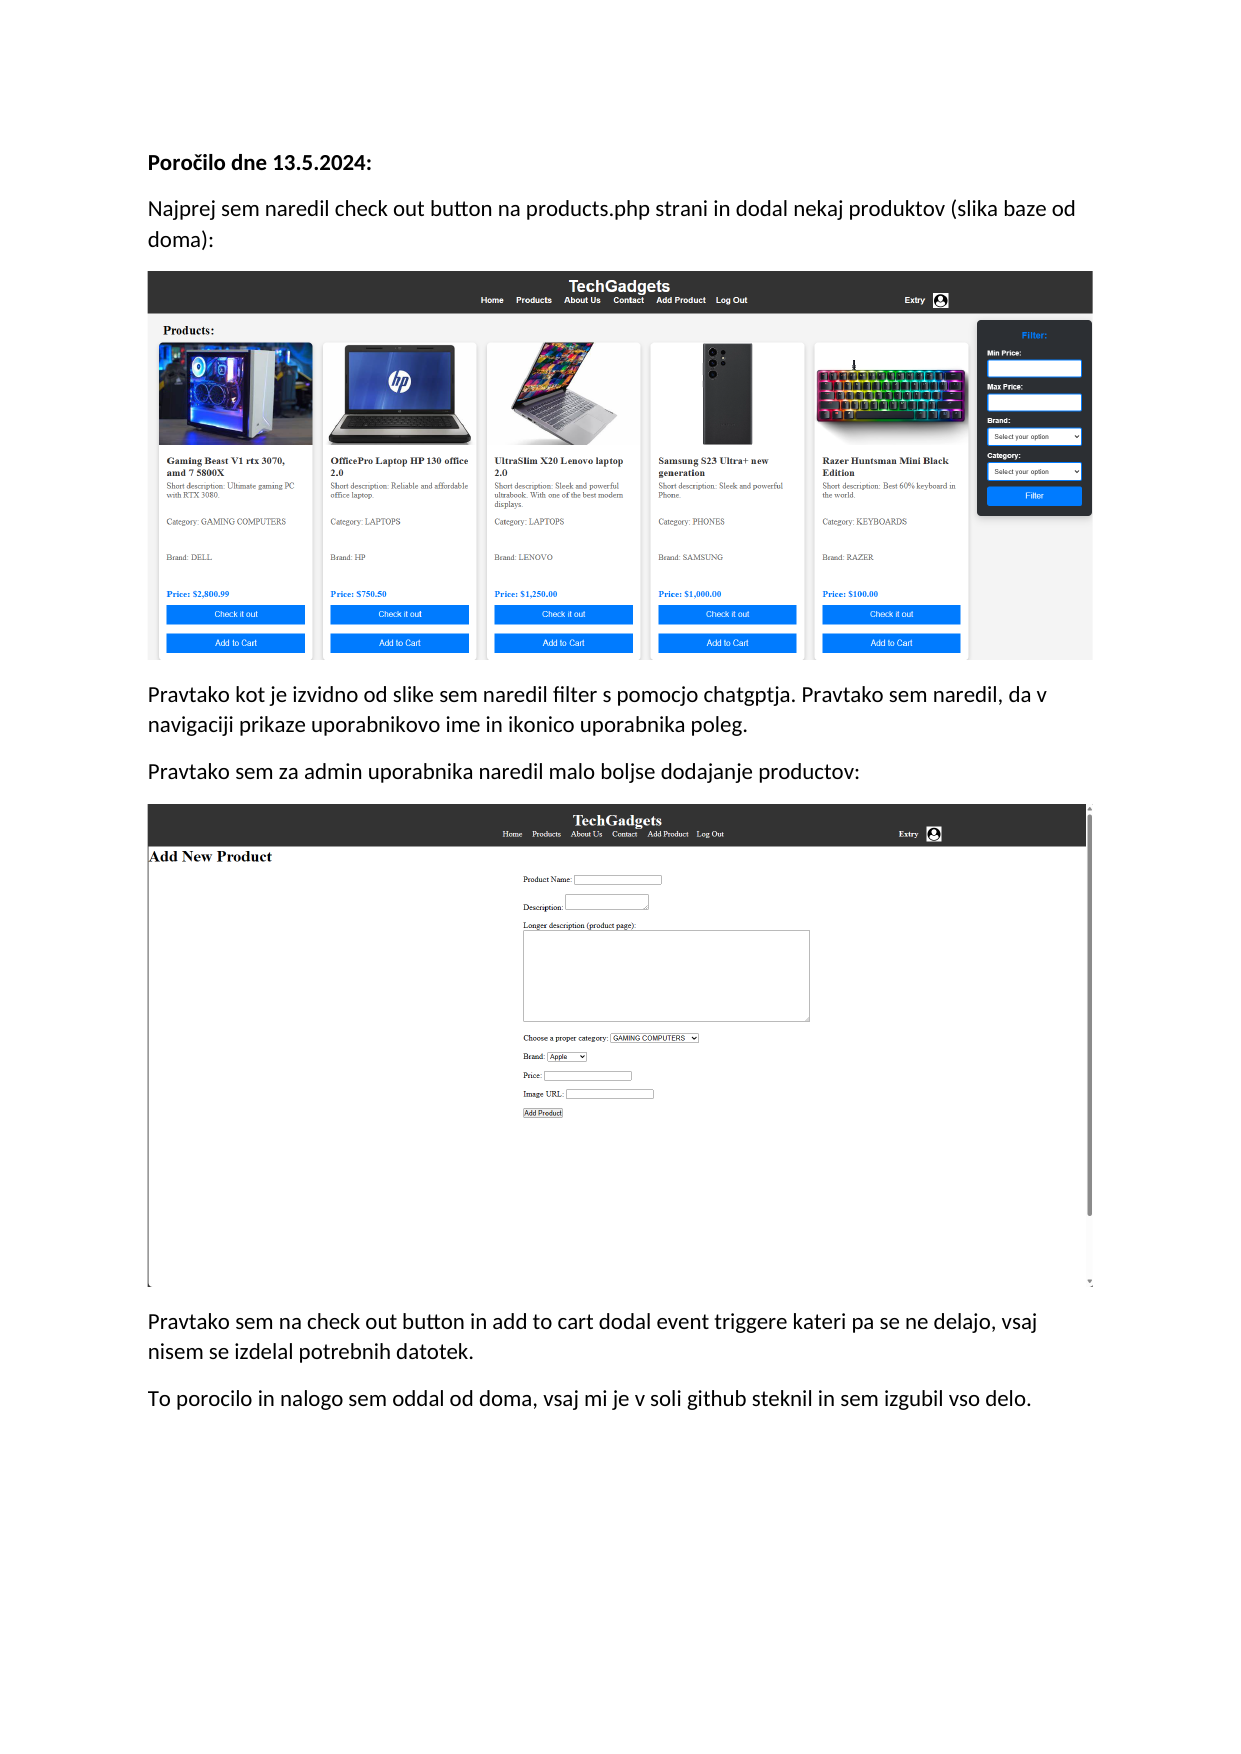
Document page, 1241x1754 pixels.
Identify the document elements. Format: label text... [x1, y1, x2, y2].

text Pravtako kot je izvidno od slike sem naredil filter s pomocjo chatgptja. Pravtako sem naredil, da v navigaciji prikaze uporabnikovo ime in ikonico uporabnika poleg. [148, 660, 1093, 739]
picture [147, 271, 1093, 660]
text Poročilo dne 13.5.2024: [148, 148, 1093, 176]
picture [147, 804, 1093, 1287]
text Najprej sem naredil check out button na products.php strani in dodal nekaj produktov (slika baze od doma): [148, 194, 1093, 253]
text To porocilo in nalogo sem oddal od doma, vsaj mi je v soli github steknil in sem izgubil vso delo. [148, 1384, 1093, 1412]
text Pravtako sem za admin uporabnika naredil malo boljse dodajanje productov: [148, 757, 1093, 786]
text Pravtako sem na check out button in add to cart dodal event triggere kateri pa se ne delajo, vsaj nisem se izdelal potrebnih datotek. [148, 1287, 1093, 1366]
